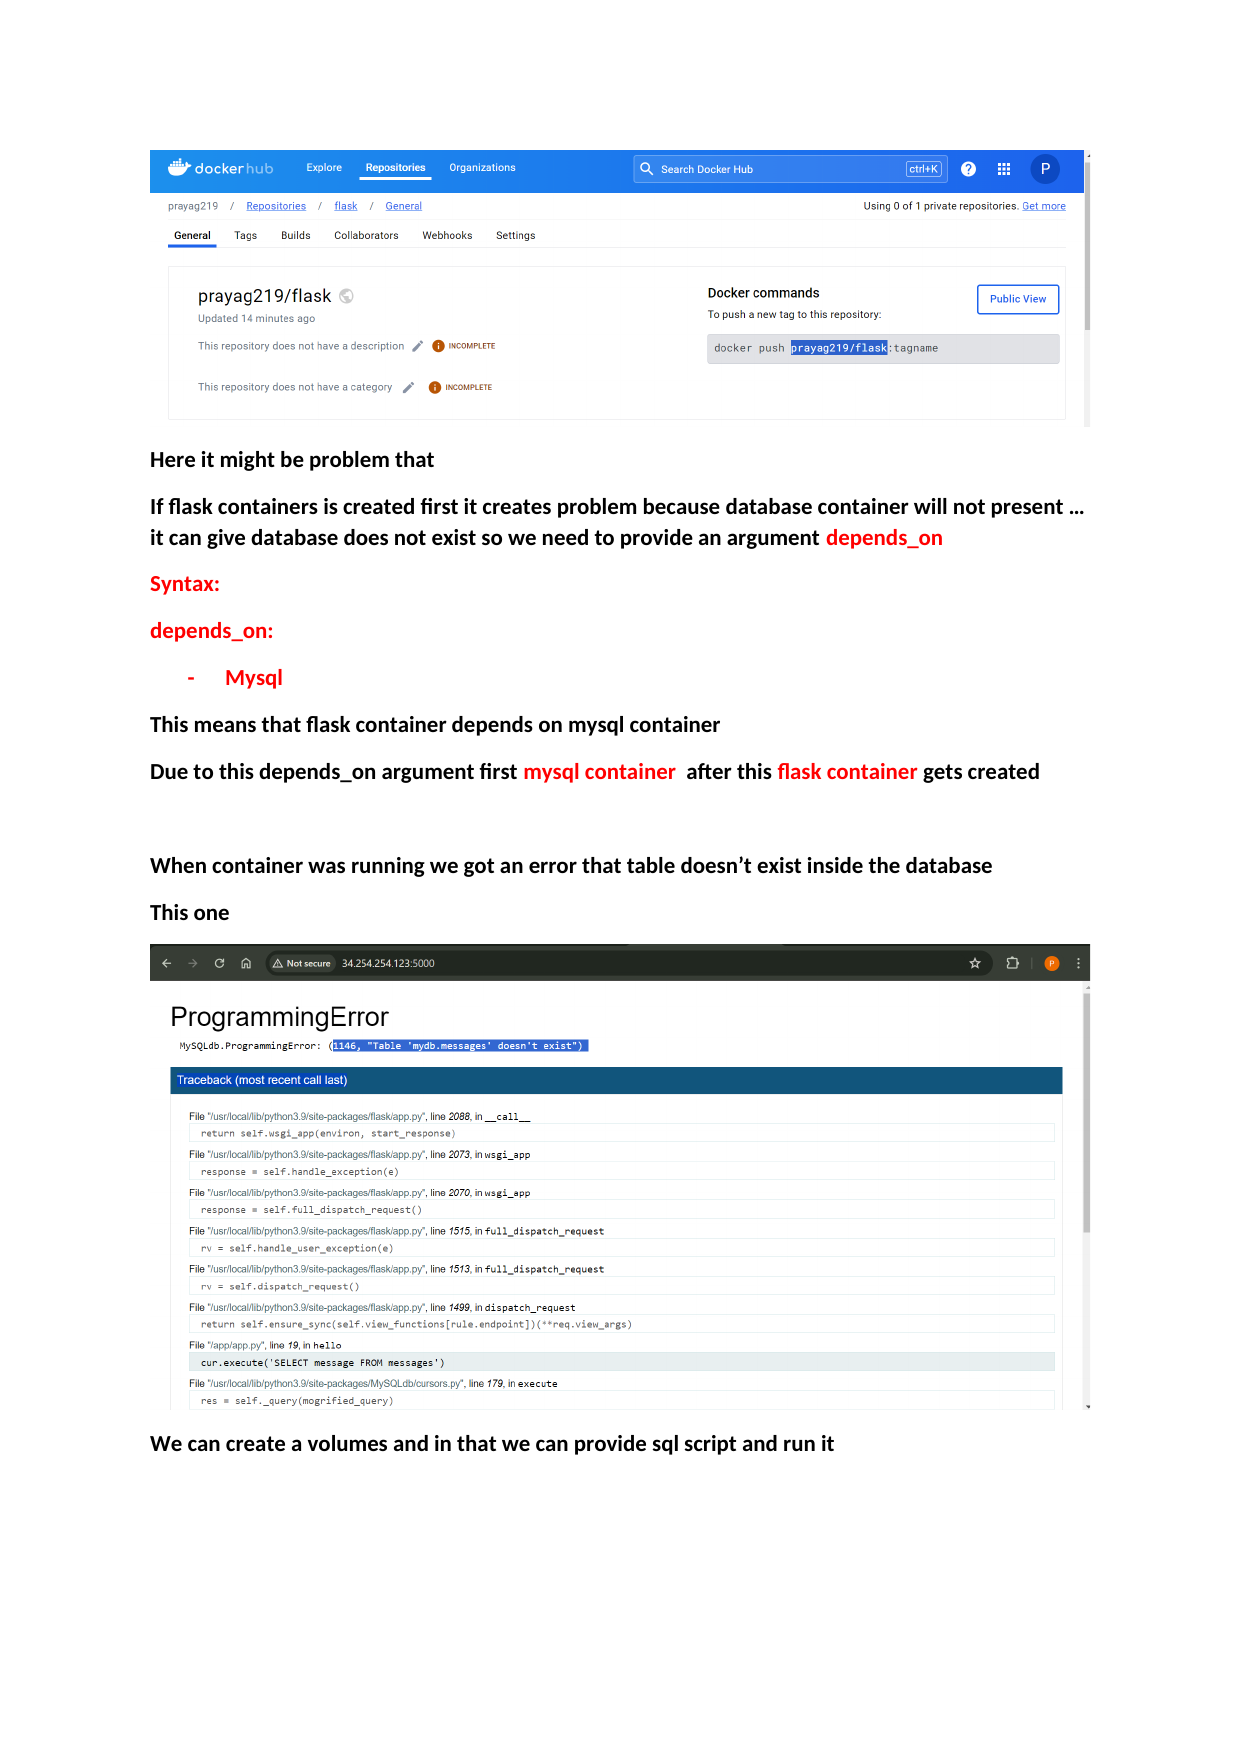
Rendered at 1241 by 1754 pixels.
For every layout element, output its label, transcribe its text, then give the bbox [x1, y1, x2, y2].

text We can create a volumes and in that we can provide sql script and run it [150, 1429, 1090, 1457]
text This means that flask container depends on mysql container [150, 710, 1090, 738]
text Here it might be problem that [150, 446, 1090, 473]
text Syntax: [150, 569, 1090, 597]
text When container was running we got an error that table doesn’t exist inside the database [150, 851, 1090, 879]
text This one [150, 898, 1090, 926]
text If flask containers is created first it creates problem because database container will not present … it can give database does not exist so we need to provide an argument depends_on [150, 492, 1090, 551]
text Due to this depends_on argument first mysql container after this flask container gets created [150, 757, 1090, 785]
picture [150, 150, 1091, 427]
text depends_on: [150, 616, 1090, 644]
picture [150, 944, 1091, 1410]
list Mysql [187, 663, 1090, 691]
